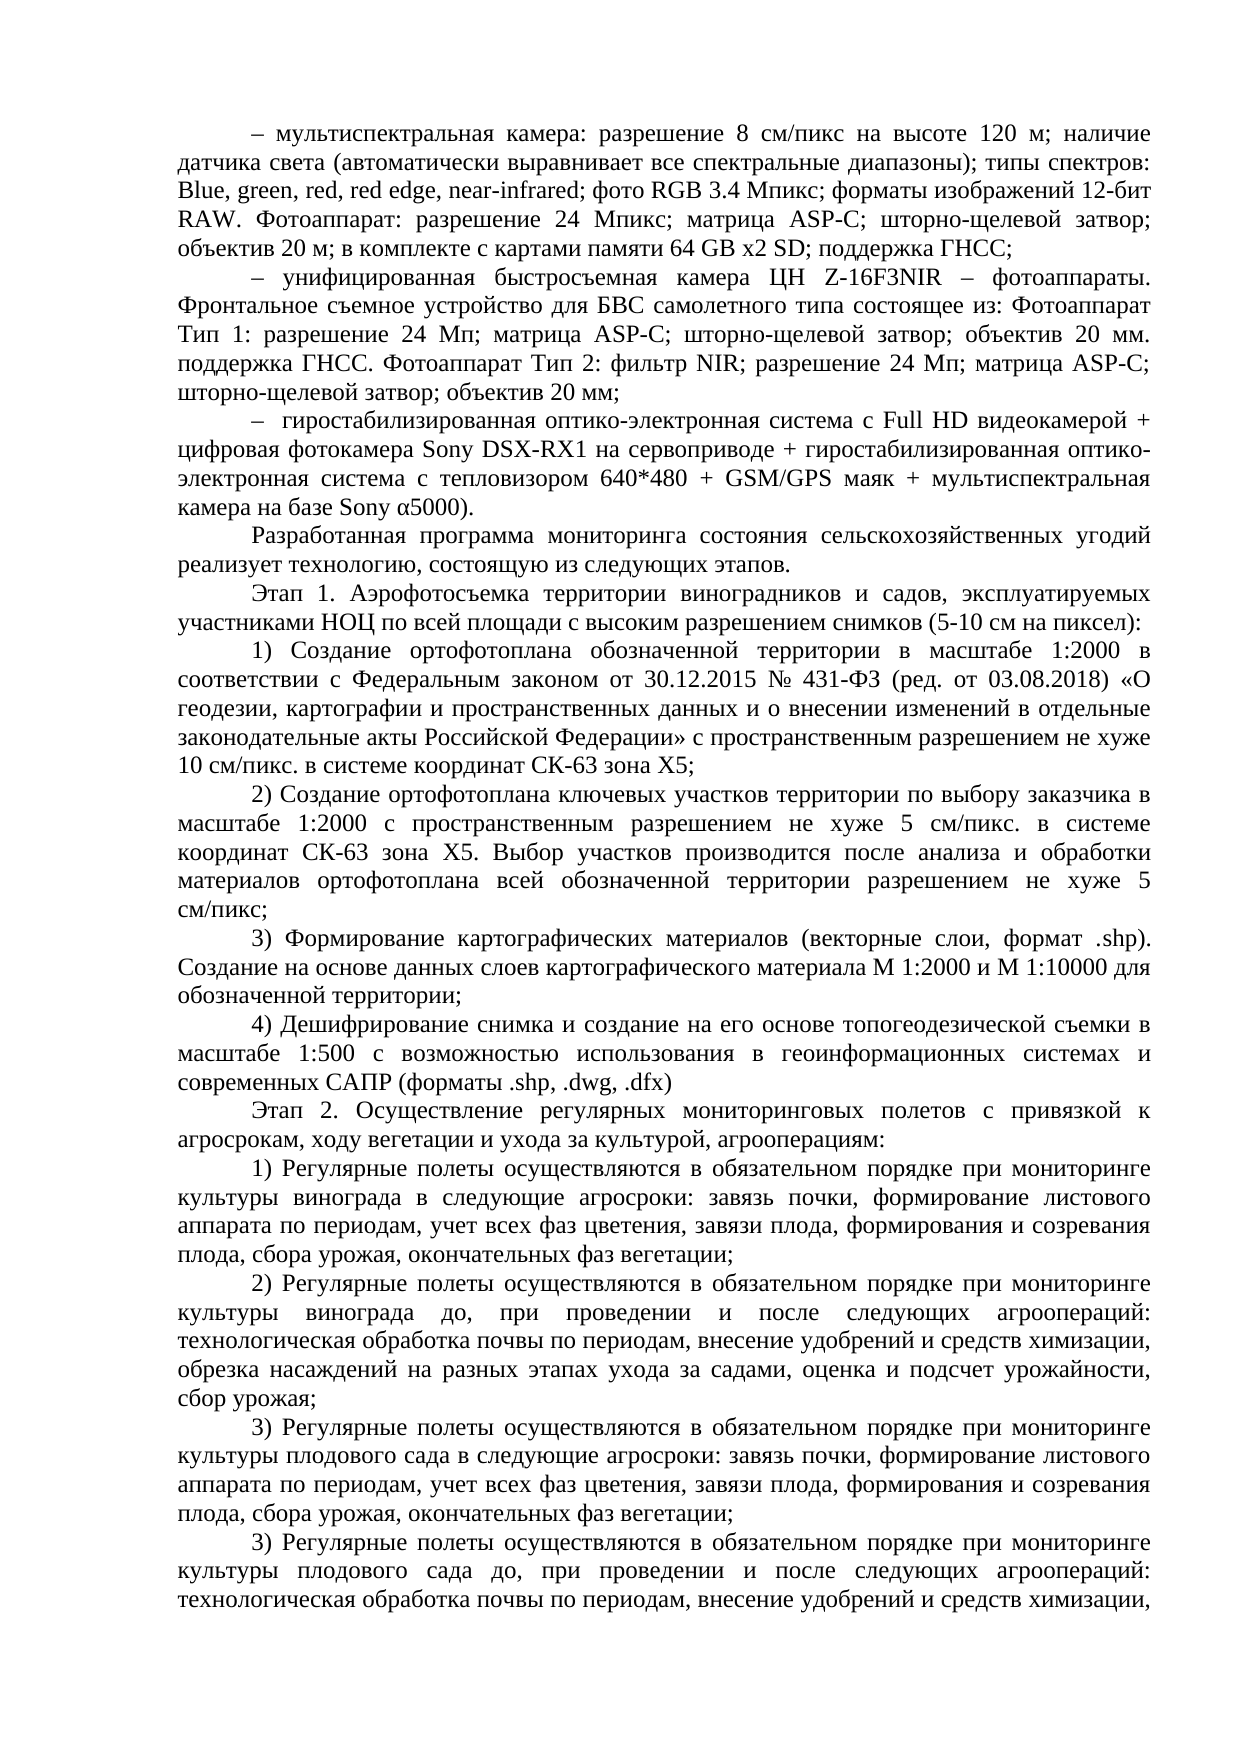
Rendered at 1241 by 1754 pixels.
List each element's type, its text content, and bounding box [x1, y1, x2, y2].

text 2) Создание ортофотоплана ключевых участков территории по выбору заказчика в масштабе 1:2000 с пространственным разрешением не хуже 5 см/пикс. в системе координат СК-63 зона X5. Выбор участков производится после анализа и обработки материалов ортофотоплана всей обозначенной территории разрешением не хуже 5 см/пикс; [177, 779, 1152, 923]
text – унифицированная быстросъемная камера ЦН Z-16F3NIR – фотоаппараты. Фронтальное съемное устройство для БВС самолетного типа состоящее из: Фотоаппарат Тип 1: разрешение 24 Мп; матрица ASP-C; шторно-щелевой затвор; объектив 20 мм. поддержка ГНСС. Фотоаппарат Тип 2: фильтр NIR; разрешение 24 Мп; матрица ASP-C; шторно-щелевой затвор; объектив 20 мм; [177, 262, 1152, 406]
text 4) Дешифрирование снимка и создание на его основе топогеодезической съемки в масштабе 1:500 с возможностью использования в геоинформационных системах и современных САПР (форматы .shp, .dwg, .dfx) [177, 1009, 1152, 1096]
text Разработанная программа мониторинга состояния сельскохозяйственных угодий реализует технологию, состоящую из следующих этапов. [177, 521, 1152, 578]
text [177, 1527, 1152, 1613]
text 2) Регулярные полеты осуществляются в обязательном порядке при мониторинге культуры винограда до, при проведении и после следующих агроопераций: технологическая обработка почвы по периодам, внесение удобрений и средств химизации, обрезка насаждений на разных этапах ухода за садами, оценка и подсчет урожайности, сбор урожая; [177, 1268, 1152, 1412]
text 1) Регулярные полеты осуществляются в обязательном порядке при мониторинге культуры винограда в следующие агросроки: завязь почки, формирование листового аппарата по периодам, учет всех фаз цветения, завязи плода, формирования и созревания плода, сбора урожая, окончательных фаз вегетации; [177, 1153, 1152, 1268]
text – гиростабилизированная оптико-электронная система с Full HD видеокамерой + цифровая фотокамера Sony DSX-RX1 на сервоприводе + гиростабилизированная оптико-электронная система с тепловизором 640*480 + GSM/GPS маяк + мультиспектральная камера на базе Sony α5000). [177, 406, 1152, 521]
text 1) Создание ортофотоплана обозначенной территории в масштабе 1:2000 в соответствии с Федеральным законом от 30.12.2015 № 431-ФЗ (ред. от 03.08.2018) «О геодезии, картографии и пространственных данных и о внесении изменений в отдельные законодательные акты Российской Федерации» с пространственным разрешением не хуже 10 см/пикс. в системе координат СК-63 зона X5; [177, 636, 1152, 779]
text – мультиспектральная камера: разрешение 8 см/пикс на высоте 120 м; наличие датчика света (автоматически выравнивает все спектральные диапазоны); типы спектров: Blue, green, red, red edge, near-infrared; фото RGB 3.4 Мпикс; форматы изображений 12-бит RAW. Фотоаппарат: разрешение 24 Мпикс; матрица ASP-C; шторно-щелевой затвор; объектив 20 м; в комплекте с картами памяти 64 GB х2 SD; поддержка ГНСС; [177, 118, 1152, 262]
text Этап 2. Осуществление регулярных мониторинговых полетов с привязкой к агросрокам, ходу вегетации и ухода за культурой, агрооперациям: [177, 1096, 1152, 1153]
text 3) Формирование картографических материалов (векторные слои, формат .shp). Создание на основе данных слоев картографического материала М 1:2000 и М 1:10000 для обозначенной территории; [177, 923, 1152, 1009]
text 3) Регулярные полеты осуществляются в обязательном порядке при мониторинге культуры плодового сада в следующие агросроки: завязь почки, формирование листового аппарата по периодам, учет всех фаз цветения, завязи плода, формирования и созревания плода, сбора урожая, окончательных фаз вегетации; [177, 1412, 1152, 1527]
text Этап 1. Аэрофотосъемка территории виноградников и садов, эксплуатируемых участниками НОЦ по всей площади с высоким разрешением снимков (5-10 см на пиксел): [177, 578, 1152, 636]
